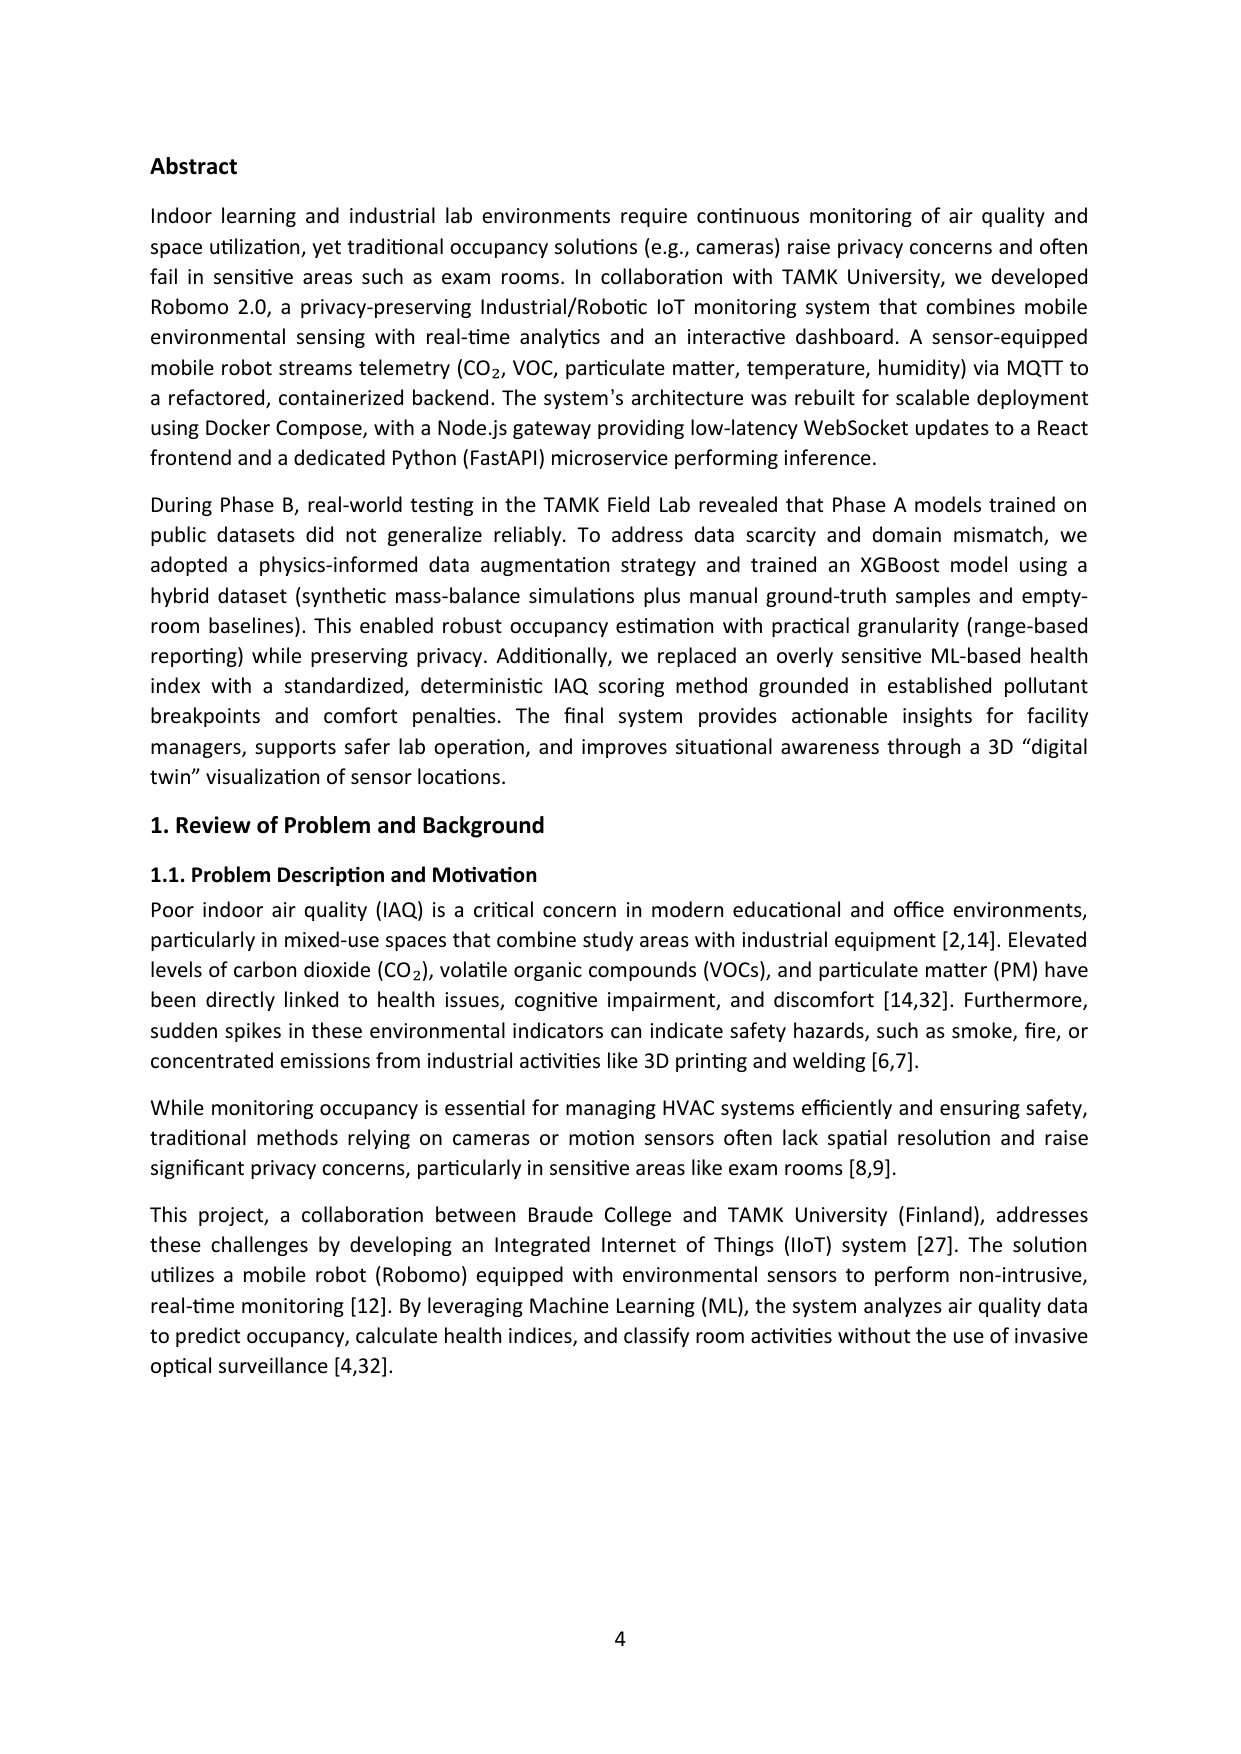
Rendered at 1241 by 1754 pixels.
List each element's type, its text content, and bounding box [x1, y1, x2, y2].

subtitle Abstract [150, 150, 1090, 181]
text Poor indoor air quality (IAQ) is a critical concern in modern educational and office environments, particularly in mixed-use spaces that combine study areas with industrial equipment [2,14]. Elevated levels of carbon dioxide (CO₂), volatile organic compounds (VOCs), and particulate matter (PM) have been directly linked to health issues, cognitive impairment, and discomfort [14,32]. Furthermore, sudden spikes in these environmental indicators can indicate safety hazards, such as smoke, fire, or concentrated emissions from industrial activities like 3D printing and welding [6,7]. [150, 895, 1090, 1074]
text While monitoring occupancy is essential for managing HVAC systems efficiently and ensuring safety, traditional methods relying on cameras or motion sensors often lack spatial resolution and raise significant privacy concerns, particularly in sensitive areas like exam rooms [8,9]. [150, 1093, 1090, 1181]
text Indoor learning and industrial lab environments require continuous monitoring of air quality and space utilization, yet traditional occupancy solutions (e.g., cameras) raise privacy concerns and often fail in sensitive areas such as exam rooms. In collaboration with TAMK University, we developed Robomo 2.0, a privacy-preserving Industrial/Robotic IoT monitoring system that combines mobile environmental sensing with real-time analytics and an interactive dashboard. A sensor-equipped mobile robot streams telemetry (CO₂, VOC, particulate matter, temperature, humidity) via MQTT to a refactored, containerized backend. The system’s architecture was rebuilt for scalable deployment using Docker Compose, with a Node.js gateway providing low-latency WebSocket updates to a React frontend and a dedicated Python (FastAPI) microservice performing inference. [150, 202, 1090, 471]
subtitle 1. Review of Problem and Background [150, 809, 1090, 839]
text This project, a collaboration between Braude College and TAMK University (Finland), addresses these challenges by developing an Integrated Internet of Things (IIoT) system [27]. The solution utilizes a mobile robot (Robomo) equipped with environmental sensors to perform non-intrusive, real-time monitoring [12]. By leveraging Machine Learning (ML), the system analyzes air quality data to predict occupancy, calculate health indices, and classify room activities without the use of invasive optical surveillance [4,32]. [150, 1200, 1090, 1379]
text During Phase B, real-world testing in the TAMK Field Lab revealed that Phase A models trained on public datasets did not generalize reliably. To address data scarcity and domain mismatch, we adopted a physics-informed data augmentation strategy and trained an XGBoost model using a hybrid dataset (synthetic mass-balance simulations plus manual ground-truth samples and empty-room baselines). This enabled robust occupancy estimation with practical granularity (range-based reporting) while preserving privacy. Additionally, we replaced an overly sensitive ML-based health index with a standardized, deterministic IAQ scoring method grounded in established pollutant breakpoints and comfort penalties. The final system provides actionable insights for facility managers, supports safer lab operation, and improves situational awareness through a 3D “digital twin” visualization of sensor locations. [150, 490, 1090, 790]
subtitle 1.1. Problem Description and Motivation [150, 861, 1090, 889]
